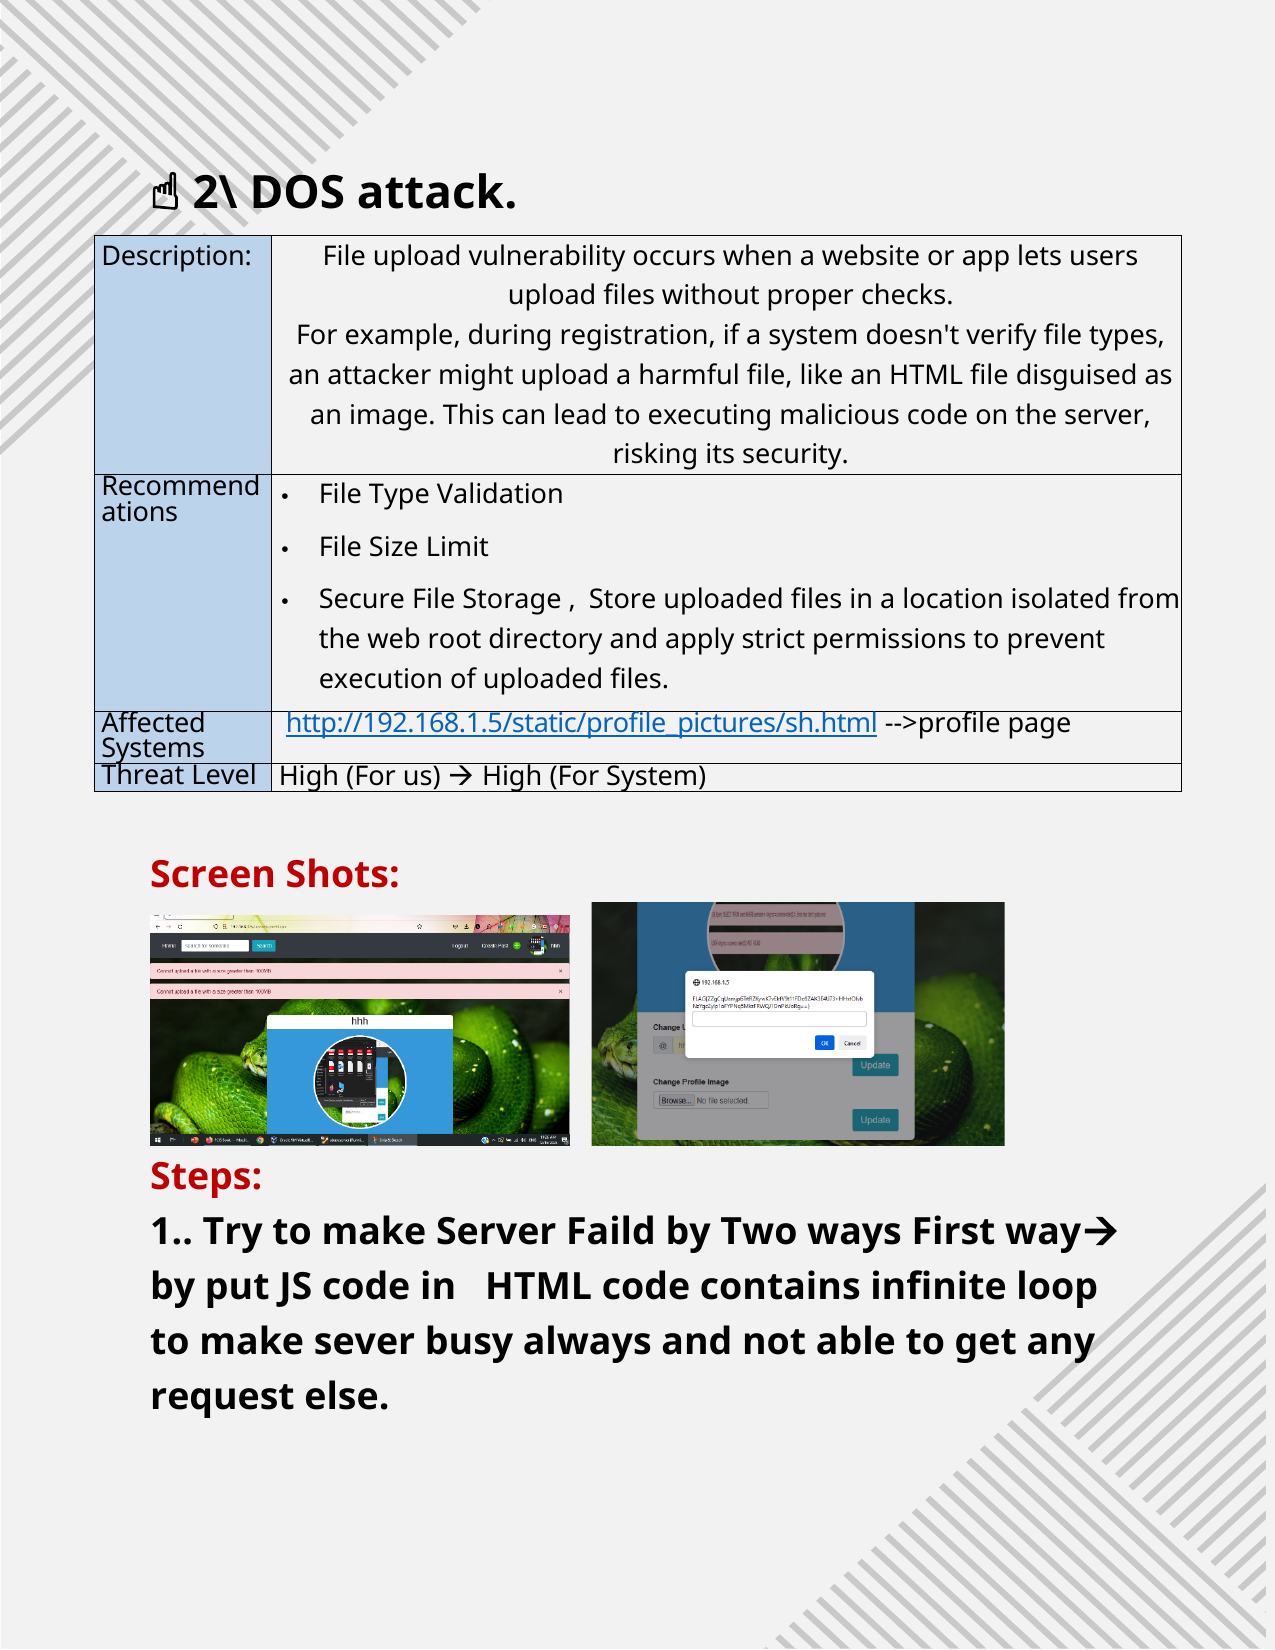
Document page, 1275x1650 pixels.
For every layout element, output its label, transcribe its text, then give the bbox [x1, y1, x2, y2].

table_cell http://192.168.1.5/static/profile_pictures/sh.html -->profile page [272, 712, 1181, 763]
text 2\ DOS attack. [150, 160, 1125, 222]
table_cell File Type Validation File Size Limit Secure File Storage , Store uploaded files in a location isolated from the web root directory and apply strict permissions to prevent execution of uploaded files. [272, 475, 1181, 711]
picture [591, 902, 1005, 1146]
table_cell Affected Systems [95, 712, 271, 763]
picture [150, 915, 570, 1146]
text Steps: [150, 1149, 1125, 1200]
table_cell High (For us) High (For System) [272, 764, 1181, 791]
text Screen Shots: [150, 847, 1125, 898]
text 1.. Try to make Server Faild by Two ways First way by put JS code in HTML code contains infinite loop to make sever busy always and not able to get any request else. [150, 1204, 1125, 1421]
table_cell Threat Level [95, 764, 271, 791]
table_cell Recommendations [95, 475, 271, 711]
table_header Description: [95, 236, 271, 474]
table_header File upload vulnerability occurs when a website or app lets users upload files without proper checks. For example, during registration, if a system doesn't verify file types, an attacker might upload a harmful file, like an HTML file disguised as an image. This can lead to executing malicious code on the server, risking its security. [272, 236, 1181, 474]
